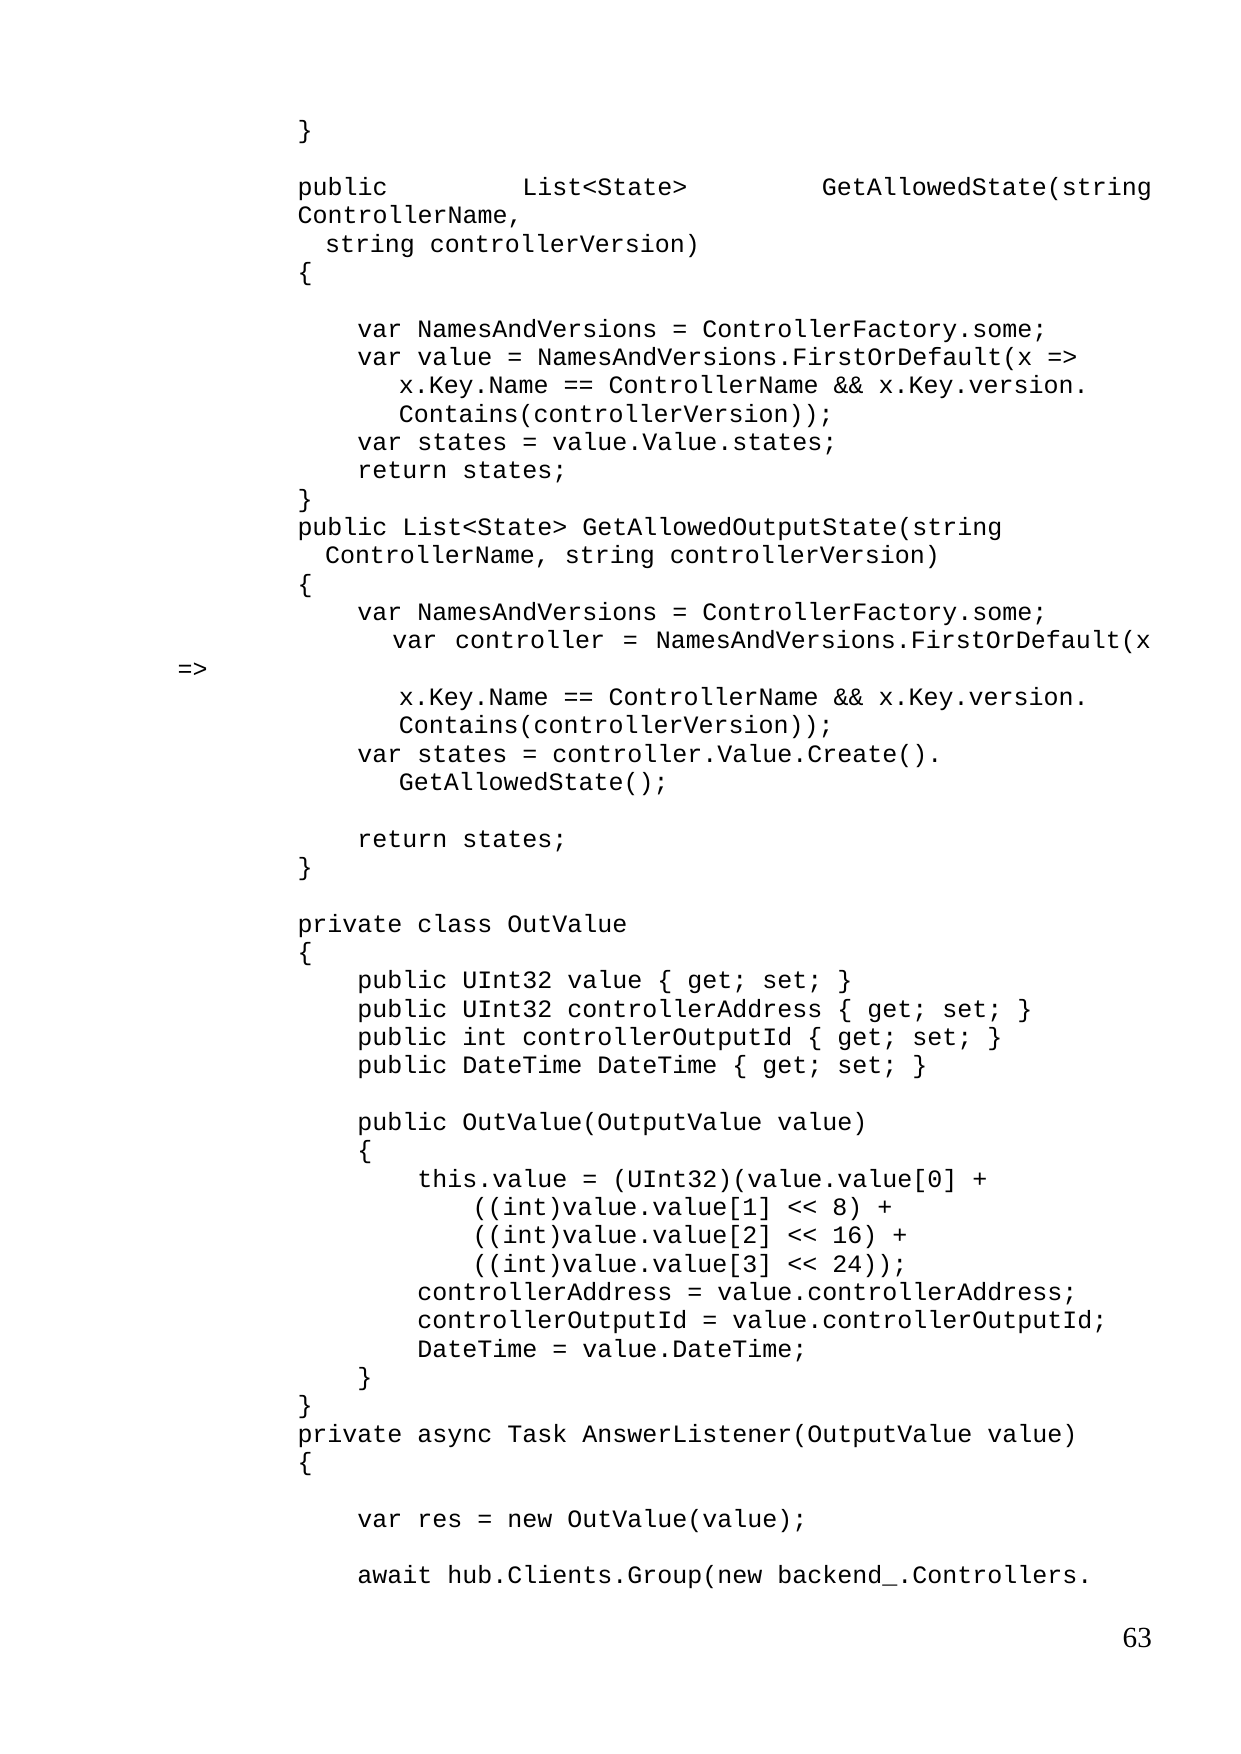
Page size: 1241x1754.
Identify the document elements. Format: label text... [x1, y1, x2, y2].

text string controllerVersion) [297, 231, 1152, 260]
text var NamesAndVersions = ControllerFactory.some; [177, 600, 1152, 628]
text ((int)value.value[3] << 24)); [398, 1251, 1152, 1280]
text x.Key.Name == ControllerName && x.Key.version. [177, 685, 1152, 713]
text ((int)value.value[1] << 8) + [398, 1195, 1152, 1223]
text Contains(controllerVersion)); [325, 401, 1152, 430]
text return states; [177, 826, 1152, 855]
text } [177, 855, 1152, 883]
text var value = NamesAndVersions.FirstOrDefault(x => [177, 345, 1152, 373]
text public List<State> GetAllowedState(string ControllerName, [297, 175, 1152, 231]
text this.value = (UInt32)(value.value[0] + [177, 1166, 1152, 1195]
text ((int)value.value[2] << 16) + [398, 1223, 1152, 1251]
text controllerOutputId = value.controllerOutputId; [177, 1308, 1152, 1336]
text public DateTime DateTime { get; set; } [177, 1053, 1152, 1081]
text ControllerName, string controllerVersion) [251, 543, 1152, 571]
text } [177, 1393, 1152, 1421]
text { [177, 1138, 1152, 1166]
text public UInt32 value { get; set; } [177, 968, 1152, 996]
text var states = value.Value.states; [177, 430, 1152, 458]
text } [177, 118, 1152, 146]
text await hub.Clients.Group(new backend_.Controllers. [177, 1563, 1152, 1591]
text public UInt32 controllerAddress { get; set; } [177, 996, 1152, 1025]
text var controller = NamesAndVersions.FirstOrDefault(x => [177, 628, 1152, 685]
text x.Key.Name == ControllerName && x.Key.version. [177, 373, 1152, 401]
text controllerAddress = value.controllerAddress; [177, 1280, 1152, 1308]
text } [177, 1365, 1152, 1393]
text return states; [177, 458, 1152, 486]
text Contains(controllerVersion)); [398, 713, 1152, 741]
text { [177, 571, 1152, 600]
text { [177, 940, 1152, 968]
text { [177, 260, 1152, 288]
text public int controllerOutputId { get; set; } [177, 1025, 1152, 1053]
text { [177, 1450, 1152, 1478]
text var states = controller.Value.Create(). [177, 741, 1152, 770]
text public List<State> GetAllowedOutputState(string [177, 515, 1152, 543]
text GetAllowedState(); [325, 770, 1152, 798]
text private async Task AnswerListener(OutputValue value) [177, 1421, 1152, 1450]
text var res = new OutValue(value); [177, 1506, 1152, 1535]
text var NamesAndVersions = ControllerFactory.some; [177, 316, 1152, 345]
text public OutValue(OutputValue value) [177, 1110, 1152, 1138]
text } [177, 486, 1152, 515]
text DateTime = value.DateTime; [177, 1336, 1152, 1365]
text private class OutValue [177, 911, 1152, 940]
